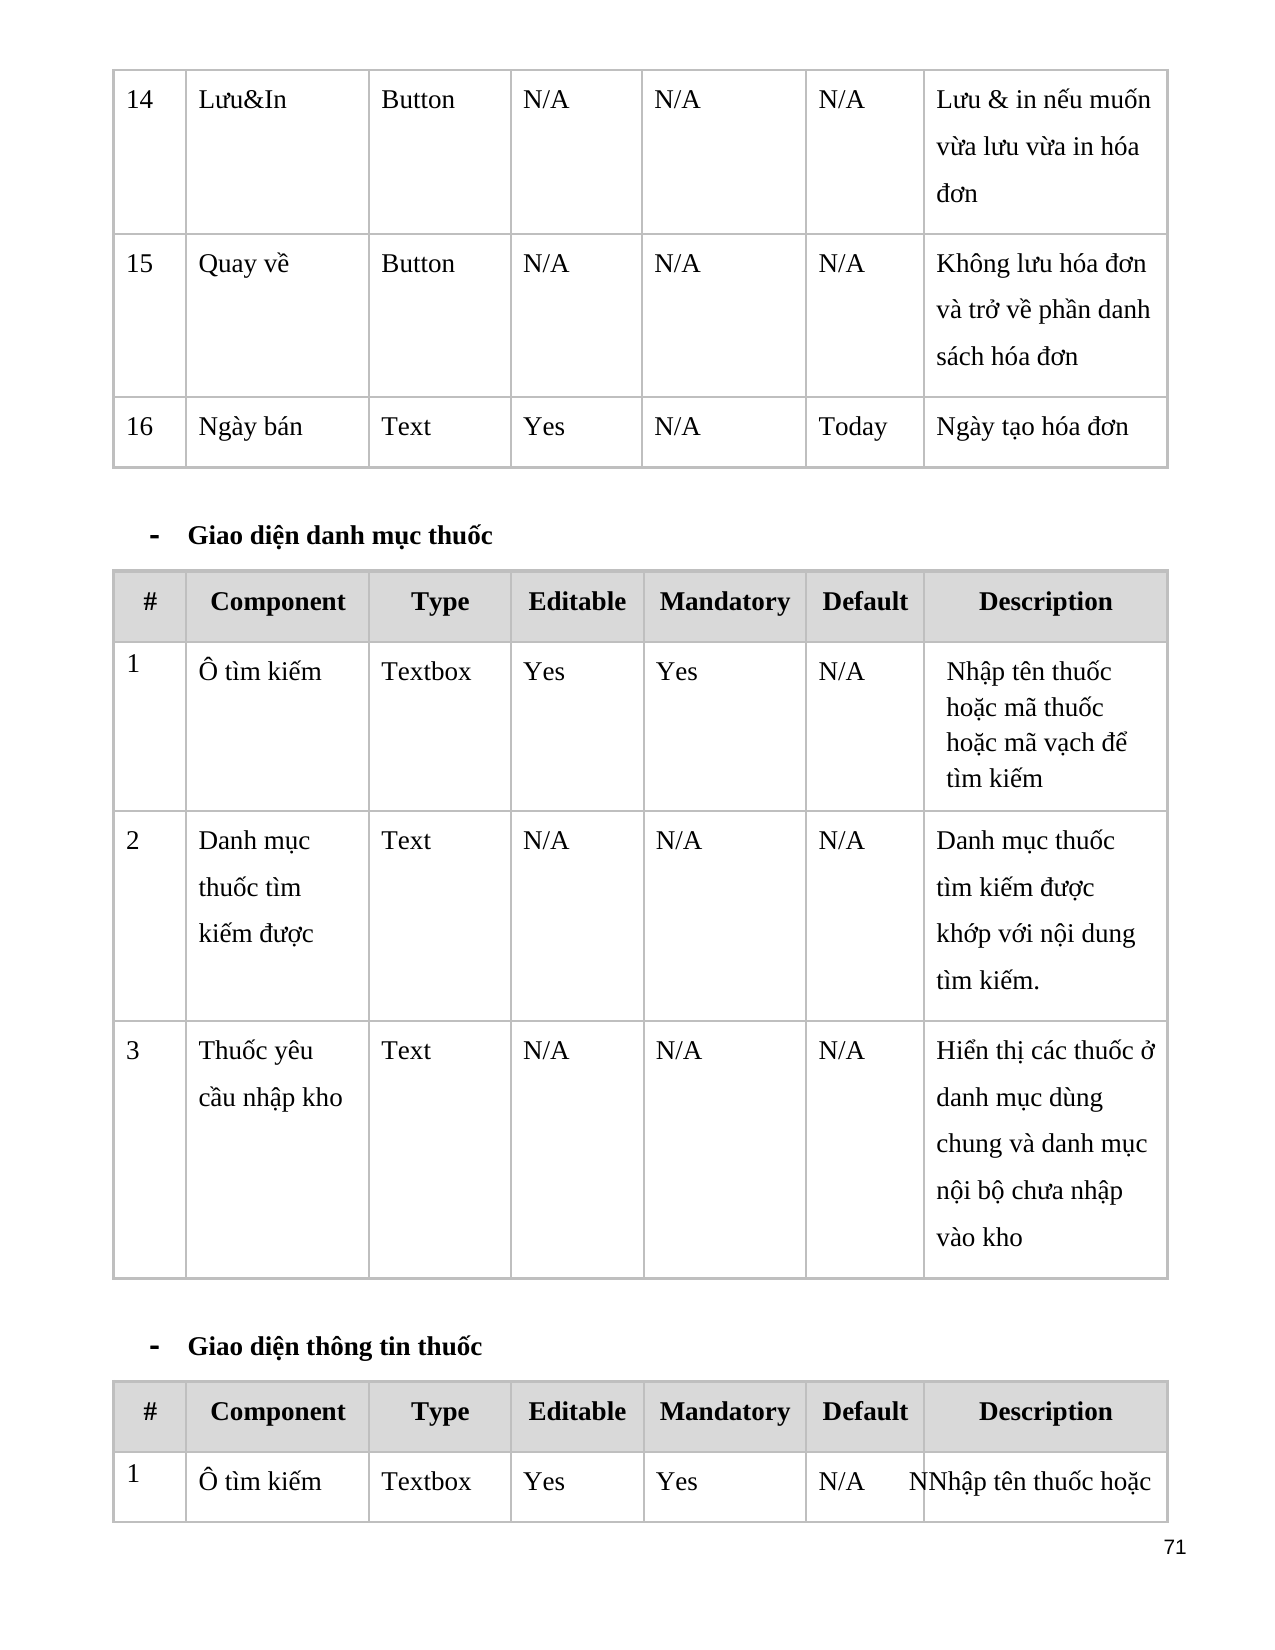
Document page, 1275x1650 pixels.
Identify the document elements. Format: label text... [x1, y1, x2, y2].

table_cell Button [370, 71, 510, 232]
table_cell Ô tìm kiếm [187, 1453, 368, 1521]
table_cell Nhập tên thuốc hoặc mã thuốc hoặc mã vạch để tìm kiếm [925, 643, 1166, 809]
table_header Default [807, 573, 923, 641]
table_cell N/A [512, 1022, 643, 1277]
table_cell Textbox [370, 1453, 510, 1521]
table_cell 1 [115, 643, 185, 809]
table_cell Danh mục thuốc tìm kiếm được khớp với nội dung tìm kiếm. [925, 812, 1166, 1020]
list Giao diện danh mục thuốc [150, 519, 1186, 550]
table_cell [925, 1453, 1166, 1521]
table_cell Lưu&In [187, 71, 368, 232]
table_cell N/A [643, 71, 805, 232]
table_cell Text [370, 1022, 510, 1277]
table_cell N/A [807, 812, 923, 1020]
table_cell N/A [512, 71, 641, 232]
table_header Type [370, 1383, 510, 1451]
table_cell Yes [512, 1453, 643, 1521]
table_cell Textbox [370, 643, 510, 809]
table_header Editable [512, 1383, 643, 1451]
table_cell N/A [512, 812, 643, 1020]
table_cell Ô tìm kiếm [187, 643, 368, 809]
table_cell 1 [115, 1453, 185, 1521]
table_cell N/A [645, 1022, 805, 1277]
table_header Component [187, 1383, 368, 1451]
table_cell N/A [807, 235, 923, 396]
table_cell Text [370, 398, 510, 466]
table_cell Hiển thị các thuốc ở danh mục dùng chung và danh mục nội bộ chưa nhập vào kho [925, 1022, 1166, 1277]
table_cell N/A [807, 1022, 923, 1277]
table_cell N/A [807, 71, 923, 232]
table_cell Không lưu hóa đơn và trở về phần danh sách hóa đơn [925, 235, 1166, 396]
table_header Description [925, 1383, 1166, 1451]
table_header # [115, 1383, 185, 1451]
table_cell Today [807, 398, 923, 466]
table_header Type [370, 573, 510, 641]
table_cell N/A [807, 643, 923, 809]
table_header Mandatory [645, 573, 805, 641]
table_cell Yes [512, 398, 641, 466]
table_cell Ngày bán [187, 398, 368, 466]
table_cell Lưu & in nếu muốn vừa lưu vừa in hóa đơn [925, 71, 1166, 232]
table_header # [115, 573, 185, 641]
table_header Default [807, 1383, 923, 1451]
table_cell 16 [115, 398, 185, 466]
table_cell Yes [645, 1453, 805, 1521]
table_header Editable [512, 573, 643, 641]
table_cell Thuốc yêu cầu nhập kho [187, 1022, 368, 1277]
table_cell Button [370, 235, 510, 396]
table_cell Danh mục thuốc tìm kiếm được [187, 812, 368, 1020]
table_cell N/A [643, 235, 805, 396]
table_cell Yes [645, 643, 805, 809]
table_cell Ngày tạo hóa đơn [925, 398, 1166, 466]
table_cell Yes [512, 643, 643, 809]
table_cell N/A [643, 398, 805, 466]
list Giao diện thông tin thuốc [150, 1329, 1186, 1361]
table_header Component [187, 573, 368, 641]
table_cell N/A [645, 812, 805, 1020]
table_header Description [925, 573, 1166, 641]
table_cell N/A [807, 1453, 923, 1521]
table_cell 15 [115, 235, 185, 396]
table_cell Quay về [187, 235, 368, 396]
table_cell 2 [115, 812, 185, 1020]
table_header Mandatory [645, 1383, 805, 1451]
table_cell 3 [115, 1022, 185, 1277]
table_cell N/A [512, 235, 641, 396]
table_cell 14 [115, 71, 185, 232]
table_cell Text [370, 812, 510, 1020]
